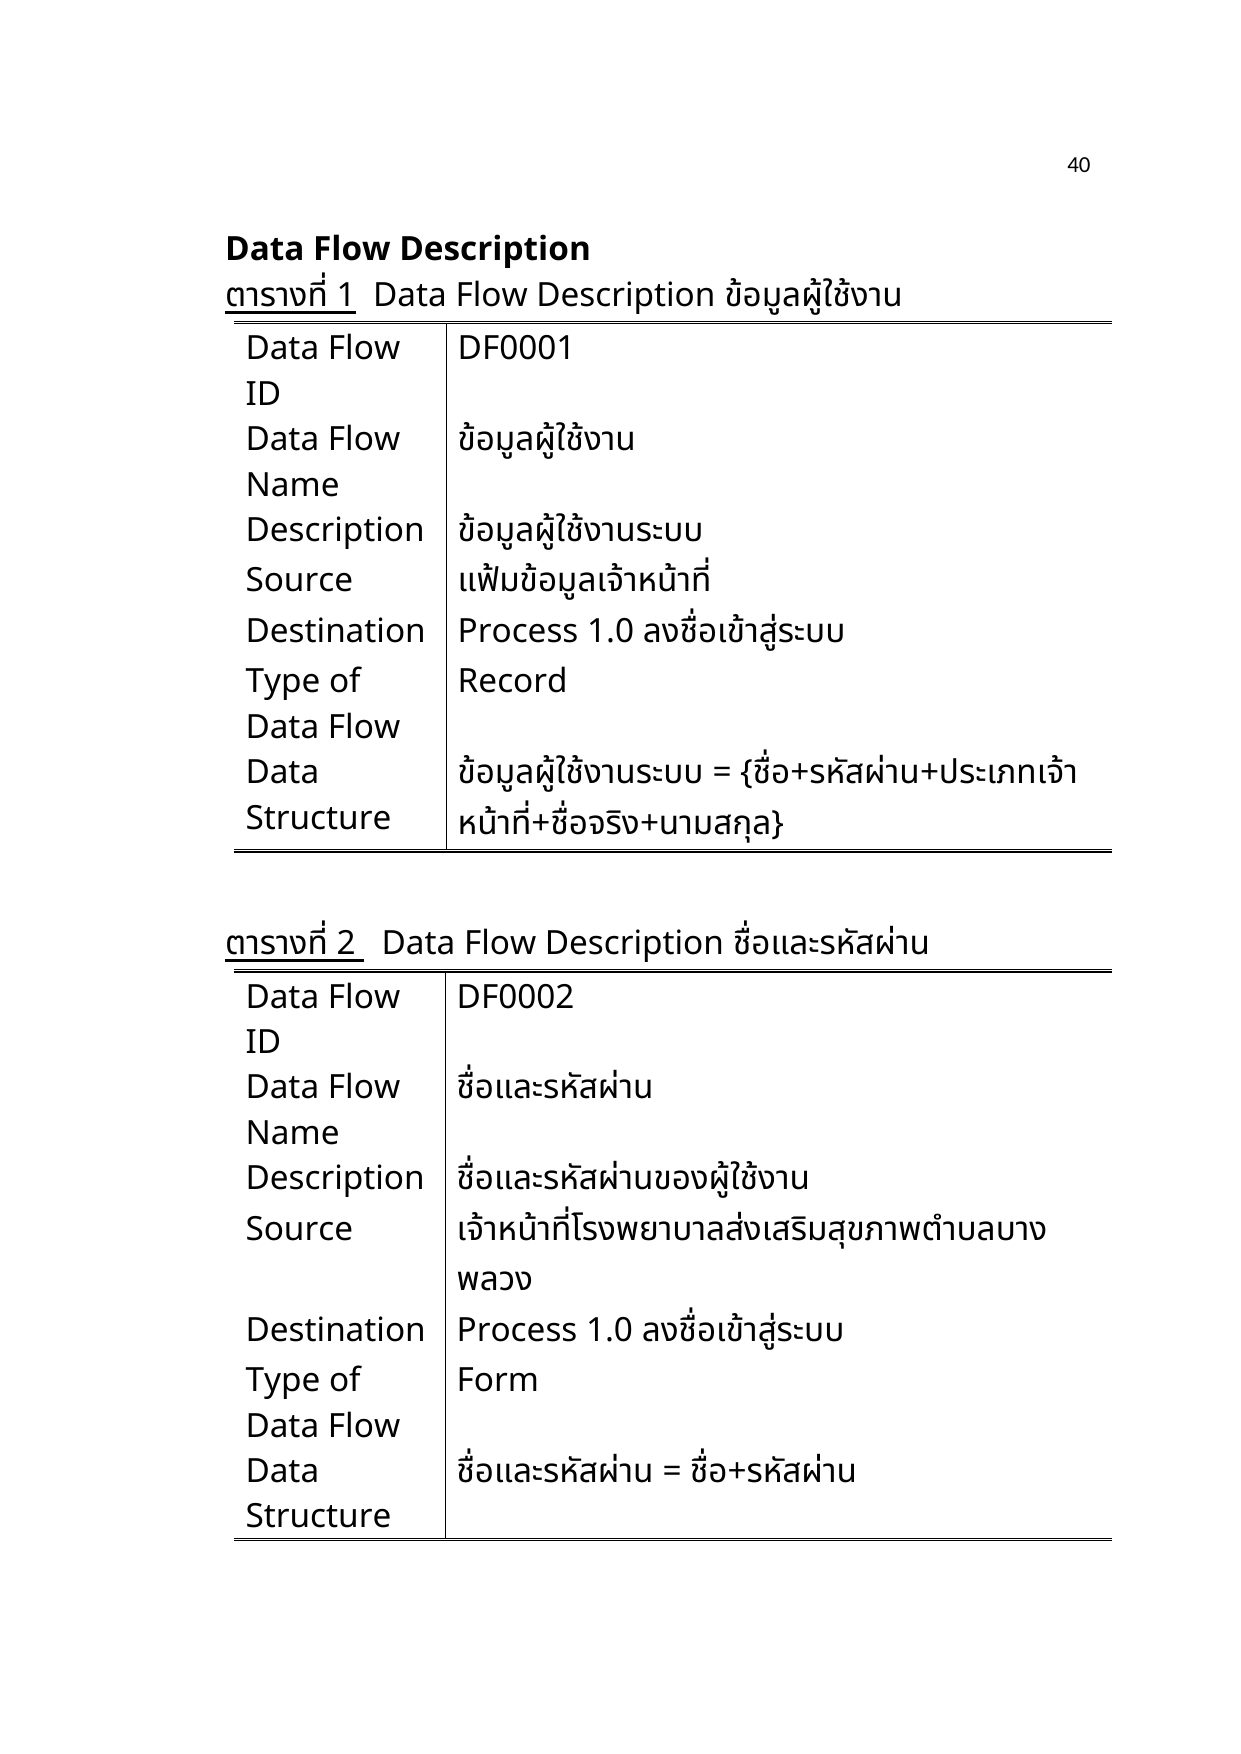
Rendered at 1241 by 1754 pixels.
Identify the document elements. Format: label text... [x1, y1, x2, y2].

table_cell Type of Data Flow [234, 657, 446, 748]
table_cell Source [234, 1205, 445, 1305]
table_cell Type of Data Flow [234, 1356, 445, 1447]
table_cell Process 1.0 ลงชื่อเข้าสู่ระบบ [447, 607, 1112, 657]
table_cell ชื่อและรหัสผ่าน [446, 1063, 1112, 1154]
table_cell แฟ้มข้อมูลเจ้าหน้าที่ [447, 556, 1112, 607]
table_header DF0001 [447, 324, 1112, 415]
table_cell Data Structure [234, 1447, 445, 1538]
table_cell ชื่อและรหัสผ่านของผู้ใช้งาน [446, 1154, 1112, 1204]
table_header Data Flow ID [234, 973, 445, 1063]
table_cell Data Flow Name [234, 1063, 445, 1154]
text Data Flow Description [225, 225, 1090, 270]
table_cell Description [234, 1154, 445, 1204]
table_cell Data Structure [234, 748, 446, 849]
text ตารางที่ 1 Data Flow Description ข้อมูลผู้ใช้งาน [225, 270, 1090, 321]
table_cell ข้อมูลผู้ใช้งาน [447, 415, 1112, 506]
table_cell ข้อมูลผู้ใช้งานระบบ [447, 506, 1112, 556]
table_cell ชื่อและรหัสผ่าน = ชื่อ+รหัสผ่าน [446, 1447, 1112, 1538]
table_cell Destination [234, 607, 446, 657]
table_header Data Flow ID [234, 324, 446, 415]
table_cell Data Flow Name [234, 415, 446, 506]
table_cell Source [234, 556, 446, 607]
table_cell Process 1.0 ลงชื่อเข้าสู่ระบบ [446, 1305, 1112, 1356]
table_cell Description [234, 506, 446, 556]
table_header DF0002 [446, 973, 1112, 1063]
text ตารางที่ 2 Data Flow Description ชื่อและรหัสผ่าน [225, 919, 1090, 969]
table_cell Record [447, 657, 1112, 748]
table_cell Form [446, 1356, 1112, 1447]
table_cell เจ้าหน้าที่โรงพยาบาลส่งเสริมสุขภาพตำบลบางพลวง [446, 1205, 1112, 1305]
table_cell ข้อมูลผู้ใช้งานระบบ = {ชื่อ+รหัสผ่าน+ประเภทเจ้าหน้าที่+ชื่อจริง+นามสกุล} [447, 748, 1112, 849]
table_cell Destination [234, 1305, 445, 1356]
